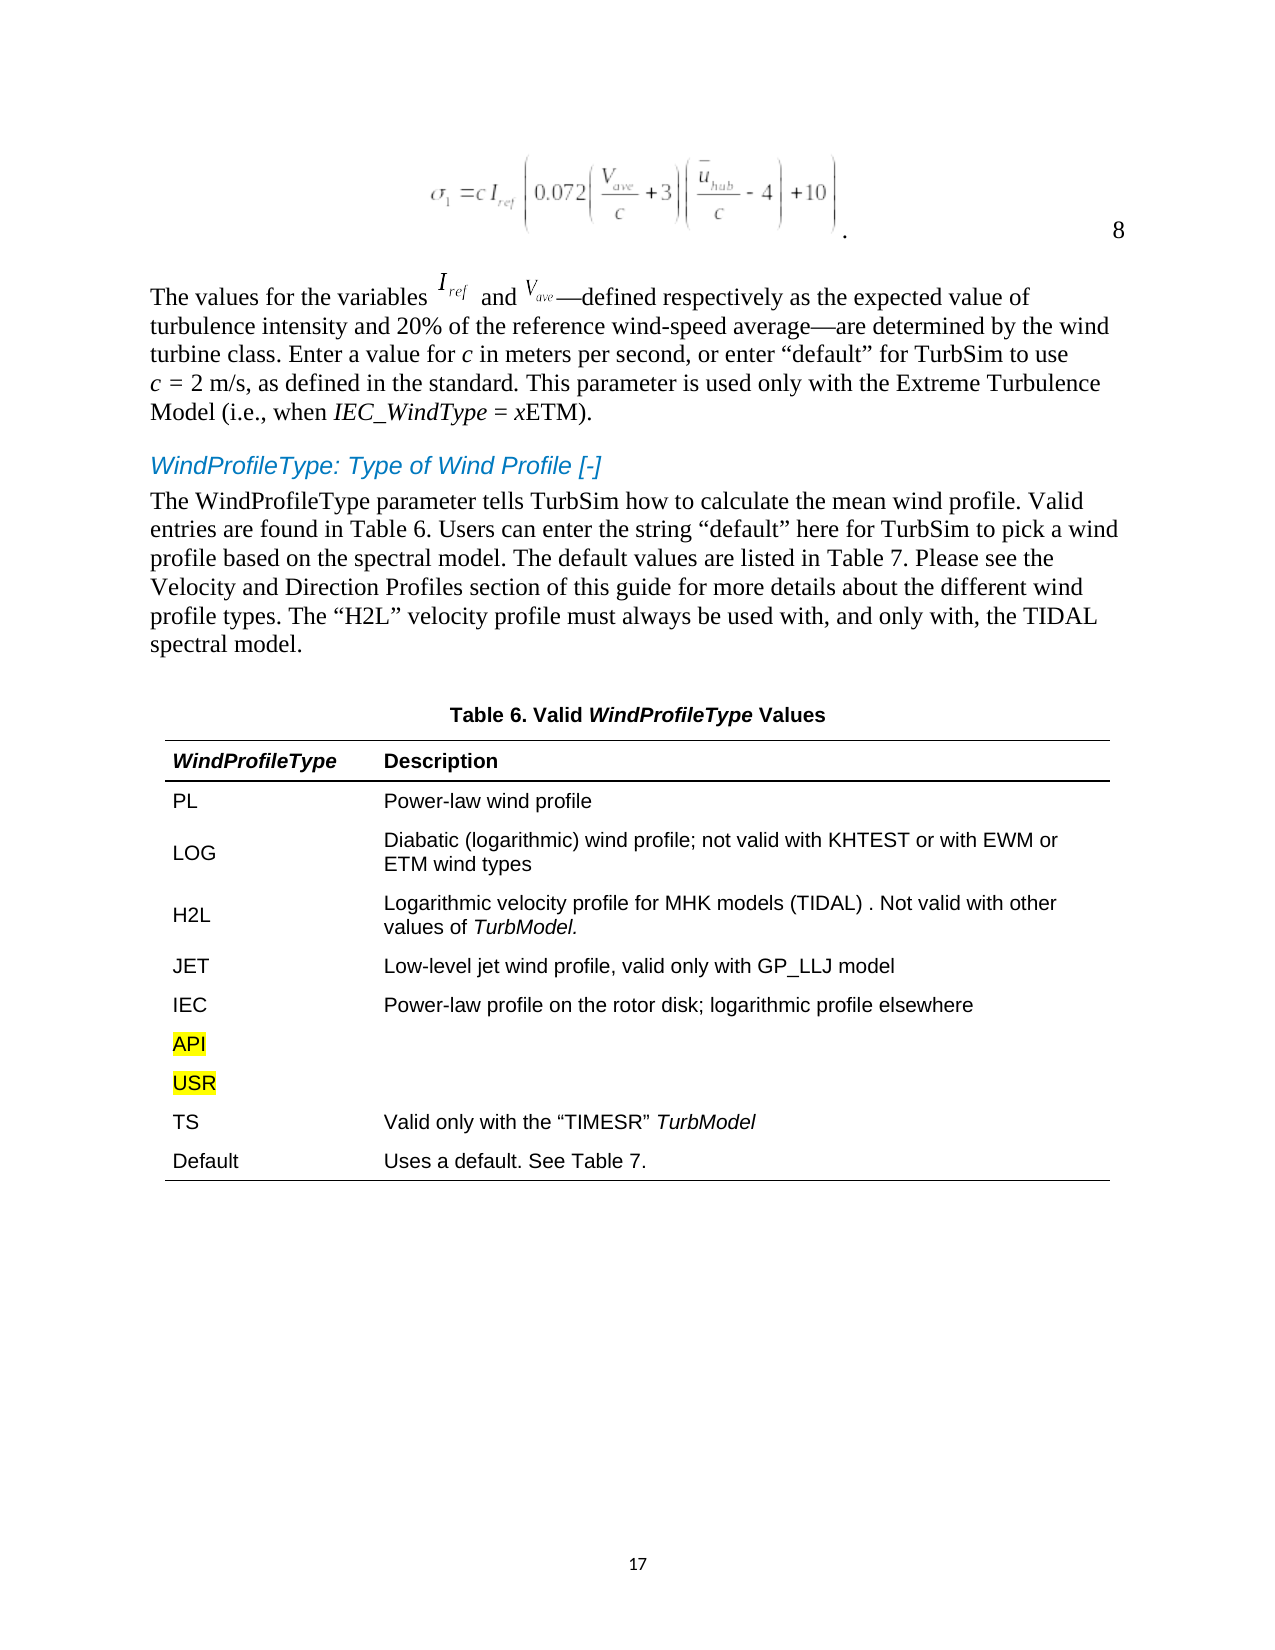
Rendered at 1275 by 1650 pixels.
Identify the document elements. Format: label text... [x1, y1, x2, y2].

text The WindProfileType parameter tells TurbSim how to calculate the mean wind profile. Valid entries are found in Table 6. Users can enter the string “default” here for TurbSim to pick a wind profile based on the spectral model. The default values are listed in Table 7. Please see the Velocity and Direction Profiles section of this guide for more details about the different wind profile types. The “H2L” velocity profile must always be used with, and only with, the TIDAL spectral model. [150, 486, 1125, 658]
text WindProfileType: Type of Wind Profile [-] [150, 451, 1125, 479]
text The values for the variables and —defined respectively as the expected value of turbulence intensity and 20% of the reference wind-speed average—are determined by the wind turbine class. Enter a value for c in meters per second, or enter “default” for TurbSim to use c = 2 m/s, as defined in the standard. This parameter is used only with the Extreme Turbulence Model (i.e., when IEC_WindType = xETM). [150, 265, 1125, 426]
text . (8) [150, 150, 1125, 244]
